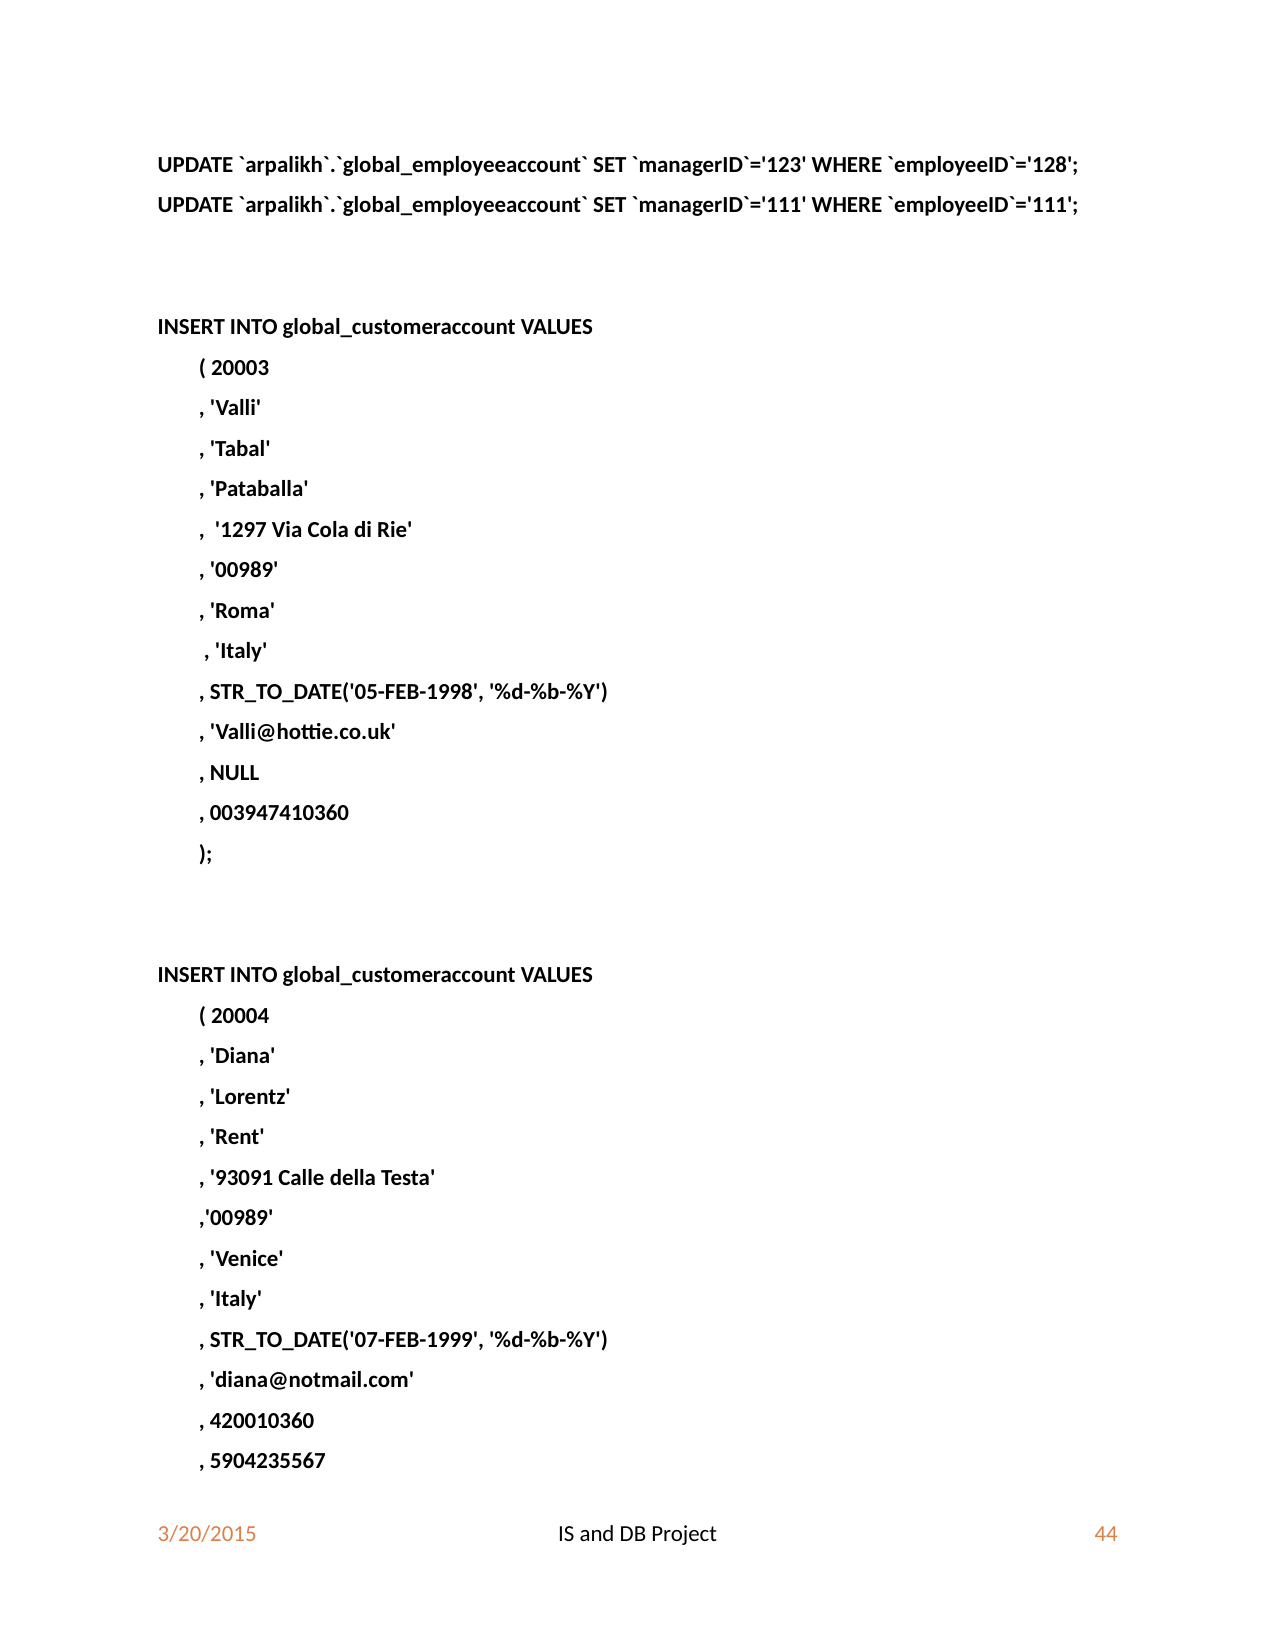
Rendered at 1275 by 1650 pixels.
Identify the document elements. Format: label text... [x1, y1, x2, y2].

text , 003947410360 [157, 798, 1117, 826]
text , '1297 Via Cola di Rie' [157, 515, 1117, 543]
text INSERT INTO global_customeraccount VALUES [157, 960, 1117, 988]
text , 'Roma' [157, 596, 1117, 624]
text , 5904235567 [157, 1447, 1117, 1475]
text ( 20003 [157, 353, 1117, 381]
text , '00989' [157, 555, 1117, 583]
text ( 20004 [157, 1001, 1117, 1029]
text , 'Rent' [157, 1122, 1117, 1151]
text , 'Pataballa' [157, 474, 1117, 502]
text , STR_TO_DATE('07-FEB-1999', '%d-%b-%Y') [157, 1325, 1117, 1353]
text , '93091 Calle della Testa' [157, 1163, 1117, 1191]
text ); [157, 839, 1117, 867]
text , 'Diana' [157, 1041, 1117, 1069]
text , 'diana@notmail.com' [157, 1366, 1117, 1394]
text INSERT INTO global_customeraccount VALUES [157, 312, 1117, 340]
text , 'Italy' [157, 636, 1117, 664]
text , 'Venice' [157, 1244, 1117, 1272]
text , STR_TO_DATE('05-FEB-1998', '%d-%b-%Y') [157, 677, 1117, 705]
text , 'Italy' [157, 1284, 1117, 1313]
text , 'Valli' [157, 393, 1117, 421]
text UPDATE `arpalikh`.`global_employeeaccount` SET `managerID`='123' WHERE `employeeID`='128'; [157, 150, 1117, 178]
text UPDATE `arpalikh`.`global_employeeaccount` SET `managerID`='111' WHERE `employeeID`='111'; [157, 191, 1117, 218]
text , 420010360 [157, 1406, 1117, 1434]
text , 'Valli@hottie.co.uk' [157, 717, 1117, 745]
text ,'00989' [157, 1203, 1117, 1232]
text , 'Lorentz' [157, 1082, 1117, 1110]
text , 'Tabal' [157, 434, 1117, 462]
text , NULL [157, 758, 1117, 786]
